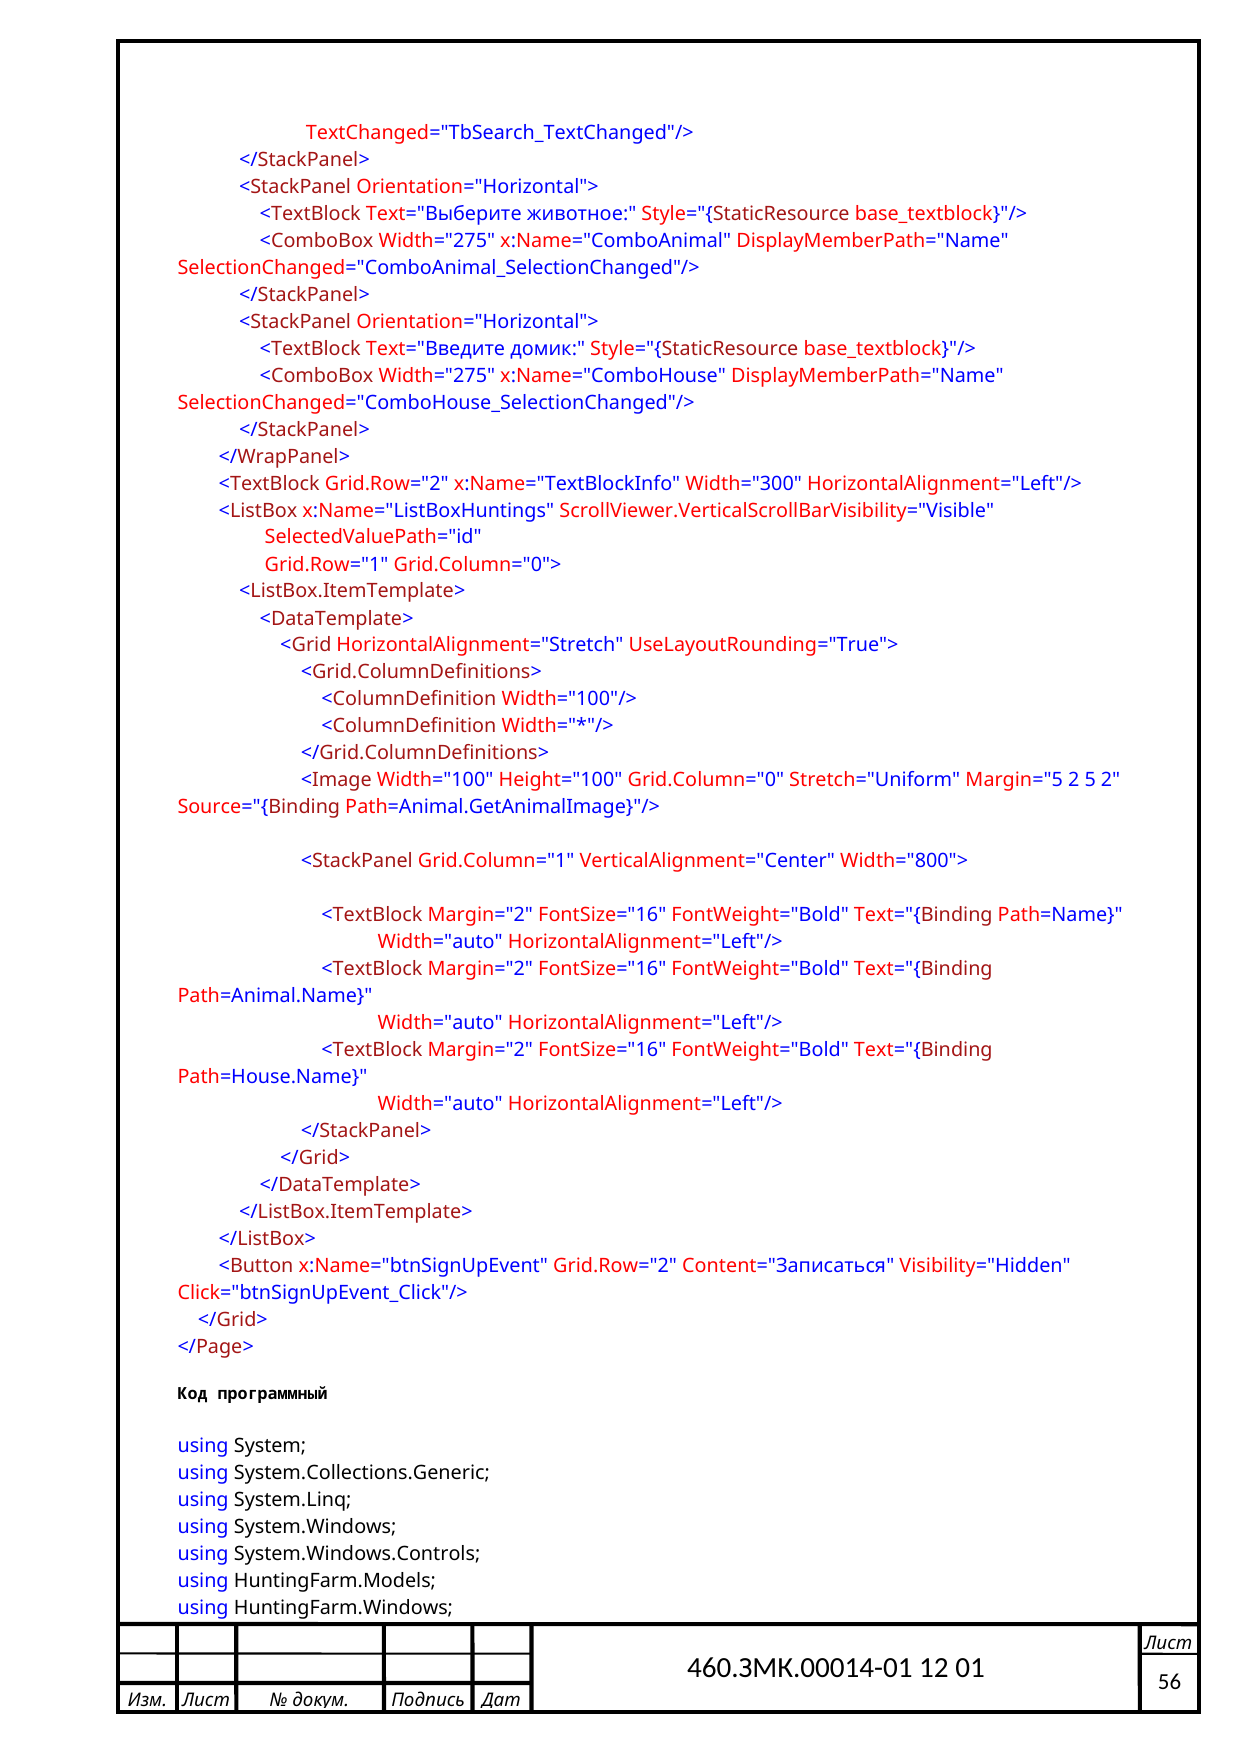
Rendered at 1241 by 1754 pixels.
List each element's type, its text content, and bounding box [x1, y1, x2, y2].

text <StackPanel Orientation="Horizontal"> [177, 172, 1152, 199]
text <ComboBox Width="275" x:Name="ComboHouse" DisplayMemberPath="Name" SelectionChanged="ComboHouse_SelectionChanged"/> [177, 361, 1152, 415]
text using HuntingFarm.Windows; [177, 1593, 1152, 1620]
text </ListBox.ItemTemplate> [177, 1197, 1152, 1224]
text <TextBlock Margin="2" FontSize="16" FontWeight="Bold" Text="{Binding Path=House.Name}" [177, 1035, 1152, 1089]
text <ColumnDefinition Width="100"/> [177, 685, 1152, 712]
text </StackPanel> [177, 415, 1152, 442]
text </StackPanel> [177, 1116, 1152, 1143]
text <ColumnDefinition Width="*"/> [177, 712, 1152, 739]
text using System.Linq; [177, 1486, 1152, 1512]
text <StackPanel Orientation="Horizontal"> [177, 307, 1152, 334]
text <Image Width="100" Height="100" Grid.Column="0" Stretch="Uniform" Margin="5 2 5 2" Source="{Binding Path=Animal.GetAnimalImage}"/> [177, 766, 1152, 819]
text </Page> [177, 1332, 1152, 1359]
text <Grid HorizontalAlignment="Stretch" UseLayoutRounding="True"> [177, 631, 1152, 658]
text using HuntingFarm.Models; [177, 1566, 1152, 1593]
text </ListBox> [177, 1224, 1152, 1251]
text <TextBlock Margin="2" FontSize="16" FontWeight="Bold" Text="{Binding Path=Animal.Name}" [177, 954, 1152, 1008]
text Width="auto" HorizontalAlignment="Left"/> [177, 927, 1152, 954]
text using System.Windows.Controls; [177, 1539, 1152, 1566]
text Код программный [177, 1382, 1152, 1404]
text Width="auto" HorizontalAlignment="Left"/> [177, 1089, 1152, 1116]
text <ListBox.ItemTemplate> [177, 577, 1152, 604]
text TextChanged="TbSearch_TextChanged"/> [177, 118, 1152, 145]
text Width="auto" HorizontalAlignment="Left"/> [177, 1008, 1152, 1035]
text SelectedValuePath="id" [177, 523, 1152, 550]
text </Grid> [177, 1305, 1152, 1332]
text <DataTemplate> [177, 604, 1152, 631]
text <TextBlock Margin="2" FontSize="16" FontWeight="Bold" Text="{Binding Path=Name}" [177, 901, 1152, 927]
text <StackPanel Grid.Column="1" VerticalAlignment="Center" Width="800"> [177, 847, 1152, 873]
text <Grid.ColumnDefinitions> [177, 658, 1152, 685]
text <Button x:Name="btnSignUpEvent" Grid.Row="2" Content="Записаться" Visibility="Hidden" Click="btnSignUpEvent_Click"/> [177, 1251, 1152, 1305]
text <TextBlock Text="Введите домик:" Style="{StaticResource base_textblock}"/> [177, 334, 1152, 361]
text <TextBlock Text="Выберите животное:" Style="{StaticResource base_textblock}"/> [177, 199, 1152, 226]
text </Grid.ColumnDefinitions> [177, 739, 1152, 766]
text using System; [177, 1432, 1152, 1458]
text </DataTemplate> [177, 1170, 1152, 1197]
text using System.Windows; [177, 1512, 1152, 1539]
text </WrapPanel> [177, 442, 1152, 469]
text </Grid> [177, 1143, 1152, 1170]
text </StackPanel> [177, 280, 1152, 307]
text <ListBox x:Name="ListBoxHuntings" ScrollViewer.VerticalScrollBarVisibility="Visible" [177, 496, 1152, 523]
text Grid.Row="1" Grid.Column="0"> [177, 550, 1152, 577]
text </StackPanel> [177, 145, 1152, 172]
text <TextBlock Grid.Row="2" x:Name="TextBlockInfo" Width="300" HorizontalAlignment="Left"/> [177, 469, 1152, 496]
text <ComboBox Width="275" x:Name="ComboAnimal" DisplayMemberPath="Name" SelectionChanged="ComboAnimal_SelectionChanged"/> [177, 226, 1152, 280]
text using System.Collections.Generic; [177, 1458, 1152, 1486]
